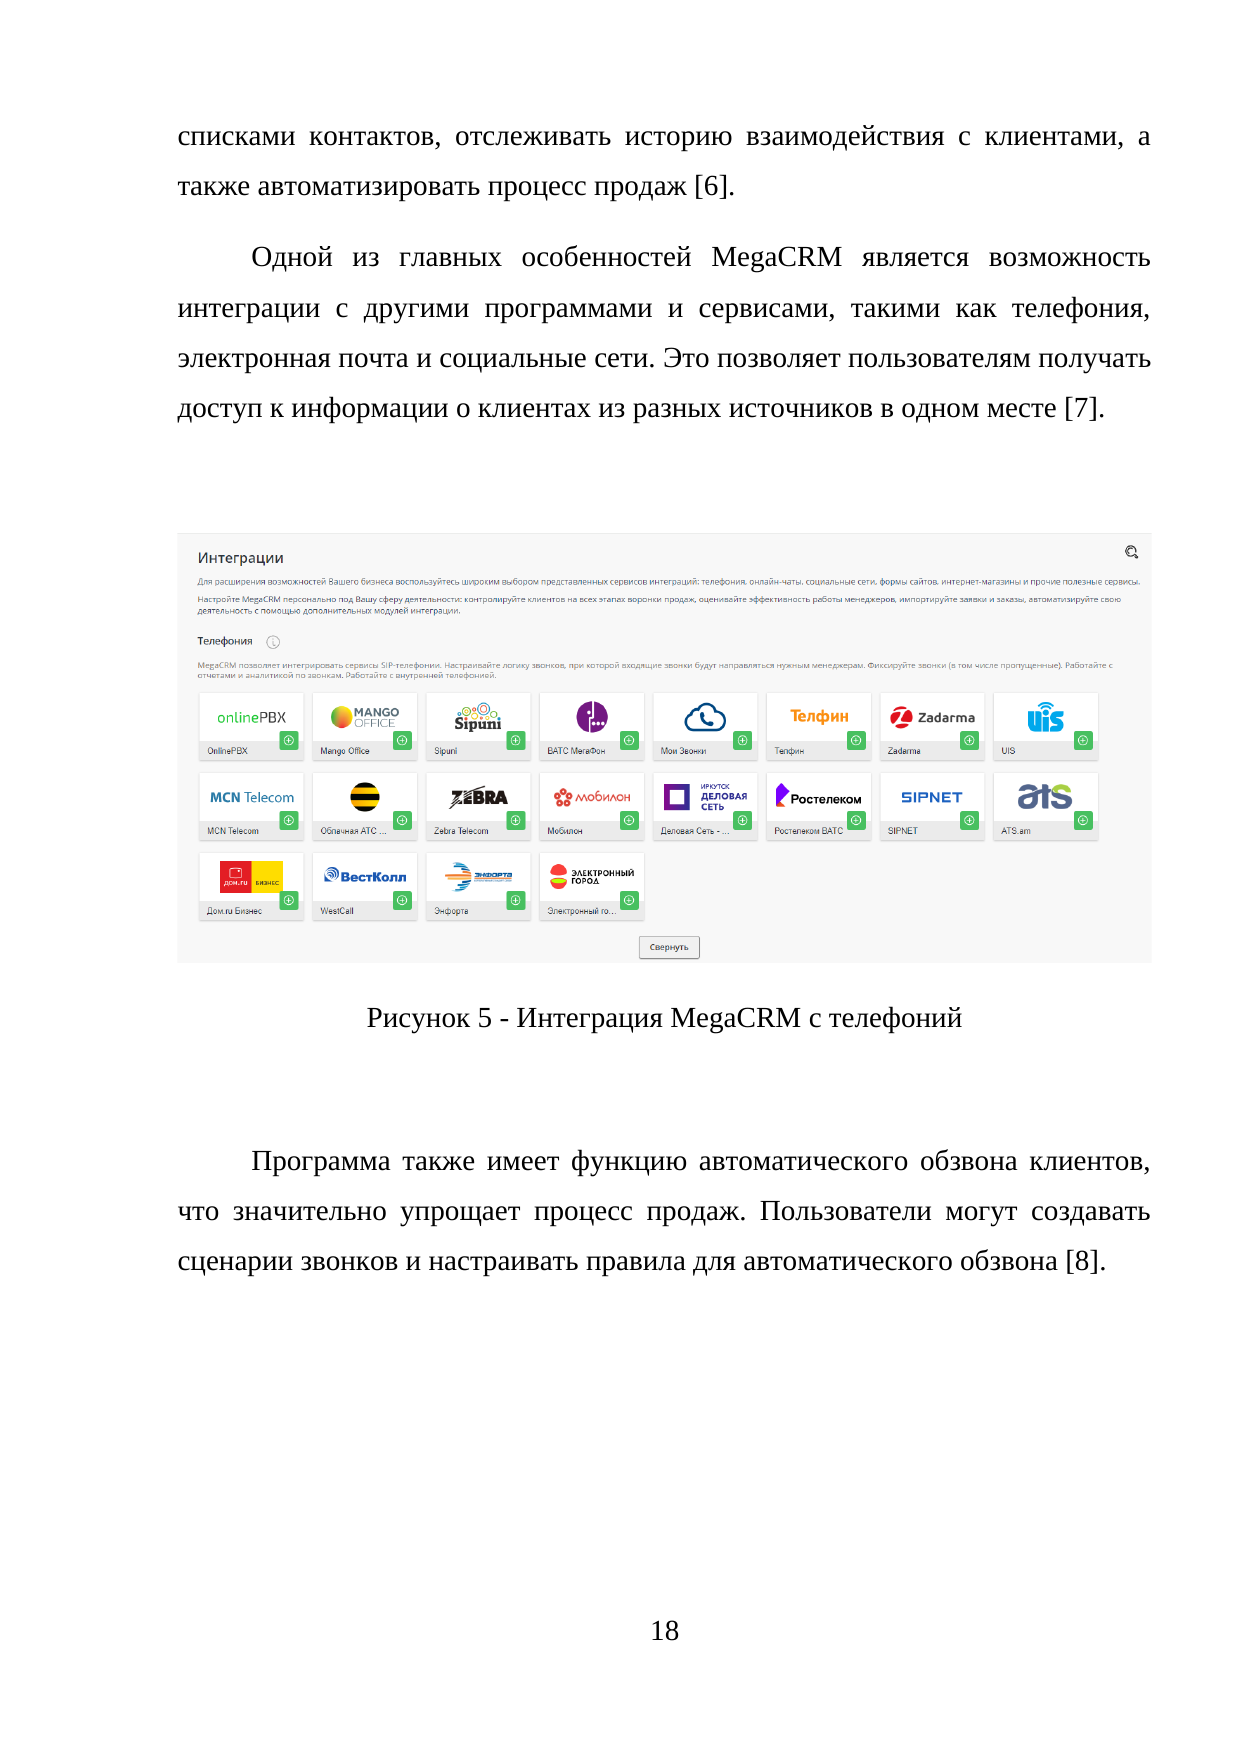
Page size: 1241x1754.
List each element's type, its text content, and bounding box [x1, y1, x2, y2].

picture [177, 532, 1152, 963]
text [177, 118, 1152, 202]
text Одной из главных особенностей MegaCRM является возможность интеграции с другими программами и сервисами, такими как телефония, электронная почта и социальные сети. Это позволяет пользователям получать доступ к информации о клиентах из разных источников в одном месте [7]. [177, 239, 1152, 424]
text Программа также имеет функцию автоматического обзвона клиентов, что значительно упрощает процесс продаж. Пользователи могут создавать сценарии звонков и настраивать правила для автоматического обзвона [8]. [177, 1143, 1152, 1277]
text Рисунок 5 - Интеграция MegaCRM с телефоний [177, 1001, 1152, 1034]
